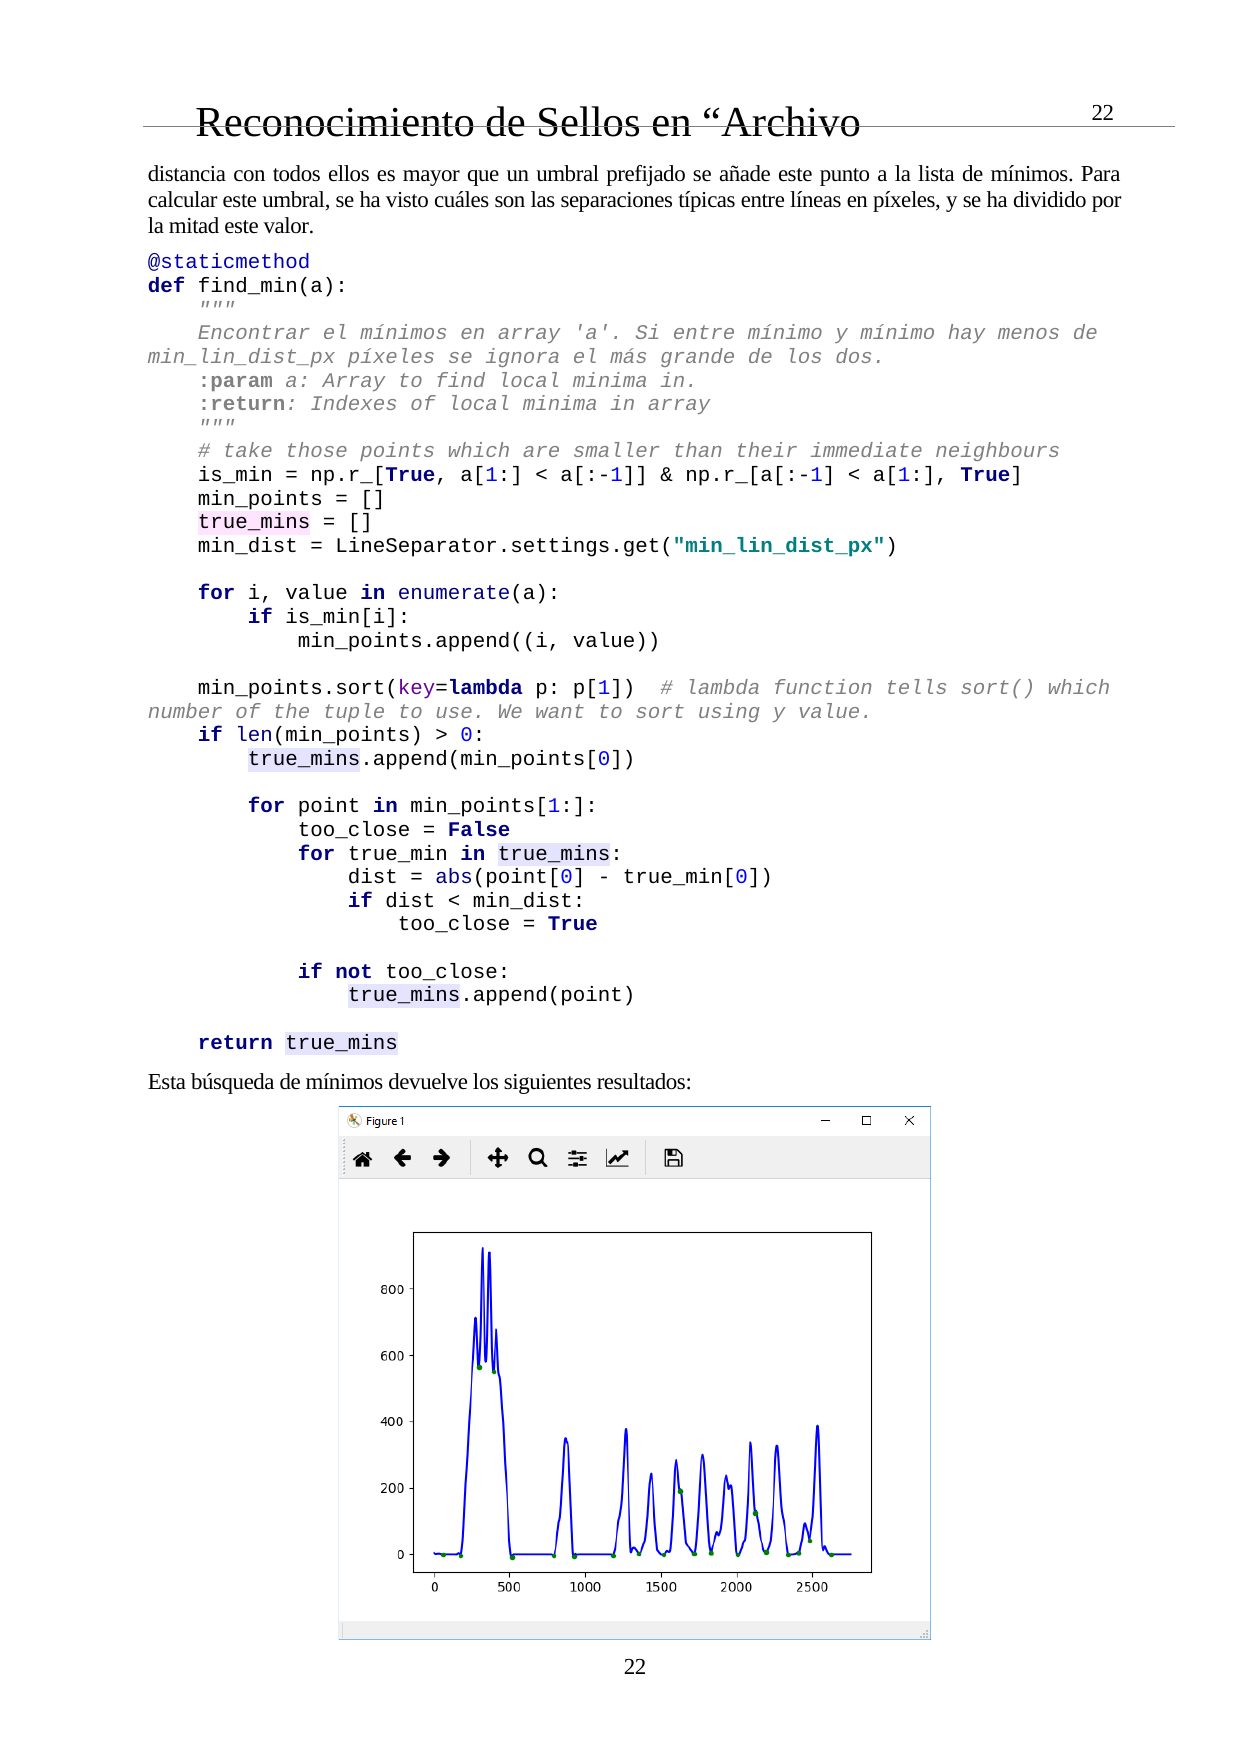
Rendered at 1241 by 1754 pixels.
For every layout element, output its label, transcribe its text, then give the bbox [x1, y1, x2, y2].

text @staticmethod def find_min(a): """ Encontrar el mínimos en array 'a'. Si entre mínimo y mínimo hay menos de min_lin_dist_px píxeles se ignora el más grande de los dos. :param a: Array to find local minima in. :return: Indexes of local minima in array """ # take those points which are smaller than their immediate neighbours is_min = np.r_[True, a[1:] < a[:-1]] & np.r_[a[:-1] < a[1:], True] min_points = [] true_mins = [] min_dist = LineSeparator.settings.get("min_lin_dist_px") for i, value in enumerate(a): if is_min[i]: min_points.append((i, value)) min_points.sort(key=lambda p: p[1]) # lambda function tells sort() which number of the tuple to use. We want to sort using y value. if len(min_points) > 0: true_mins.append(min_points[0]) for point in min_points[1:]: too_close = False for true_min in true_mins: dist = abs(point[0] - true_min[0]) if dist < min_dist: too_close = True if not too_close: true_mins.append(point) return true_mins [148, 251, 1122, 1055]
text Esta búsqueda de mínimos devuelve los siguientes resultados: [148, 1068, 1122, 1094]
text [148, 160, 1122, 239]
picture [338, 1106, 931, 1640]
